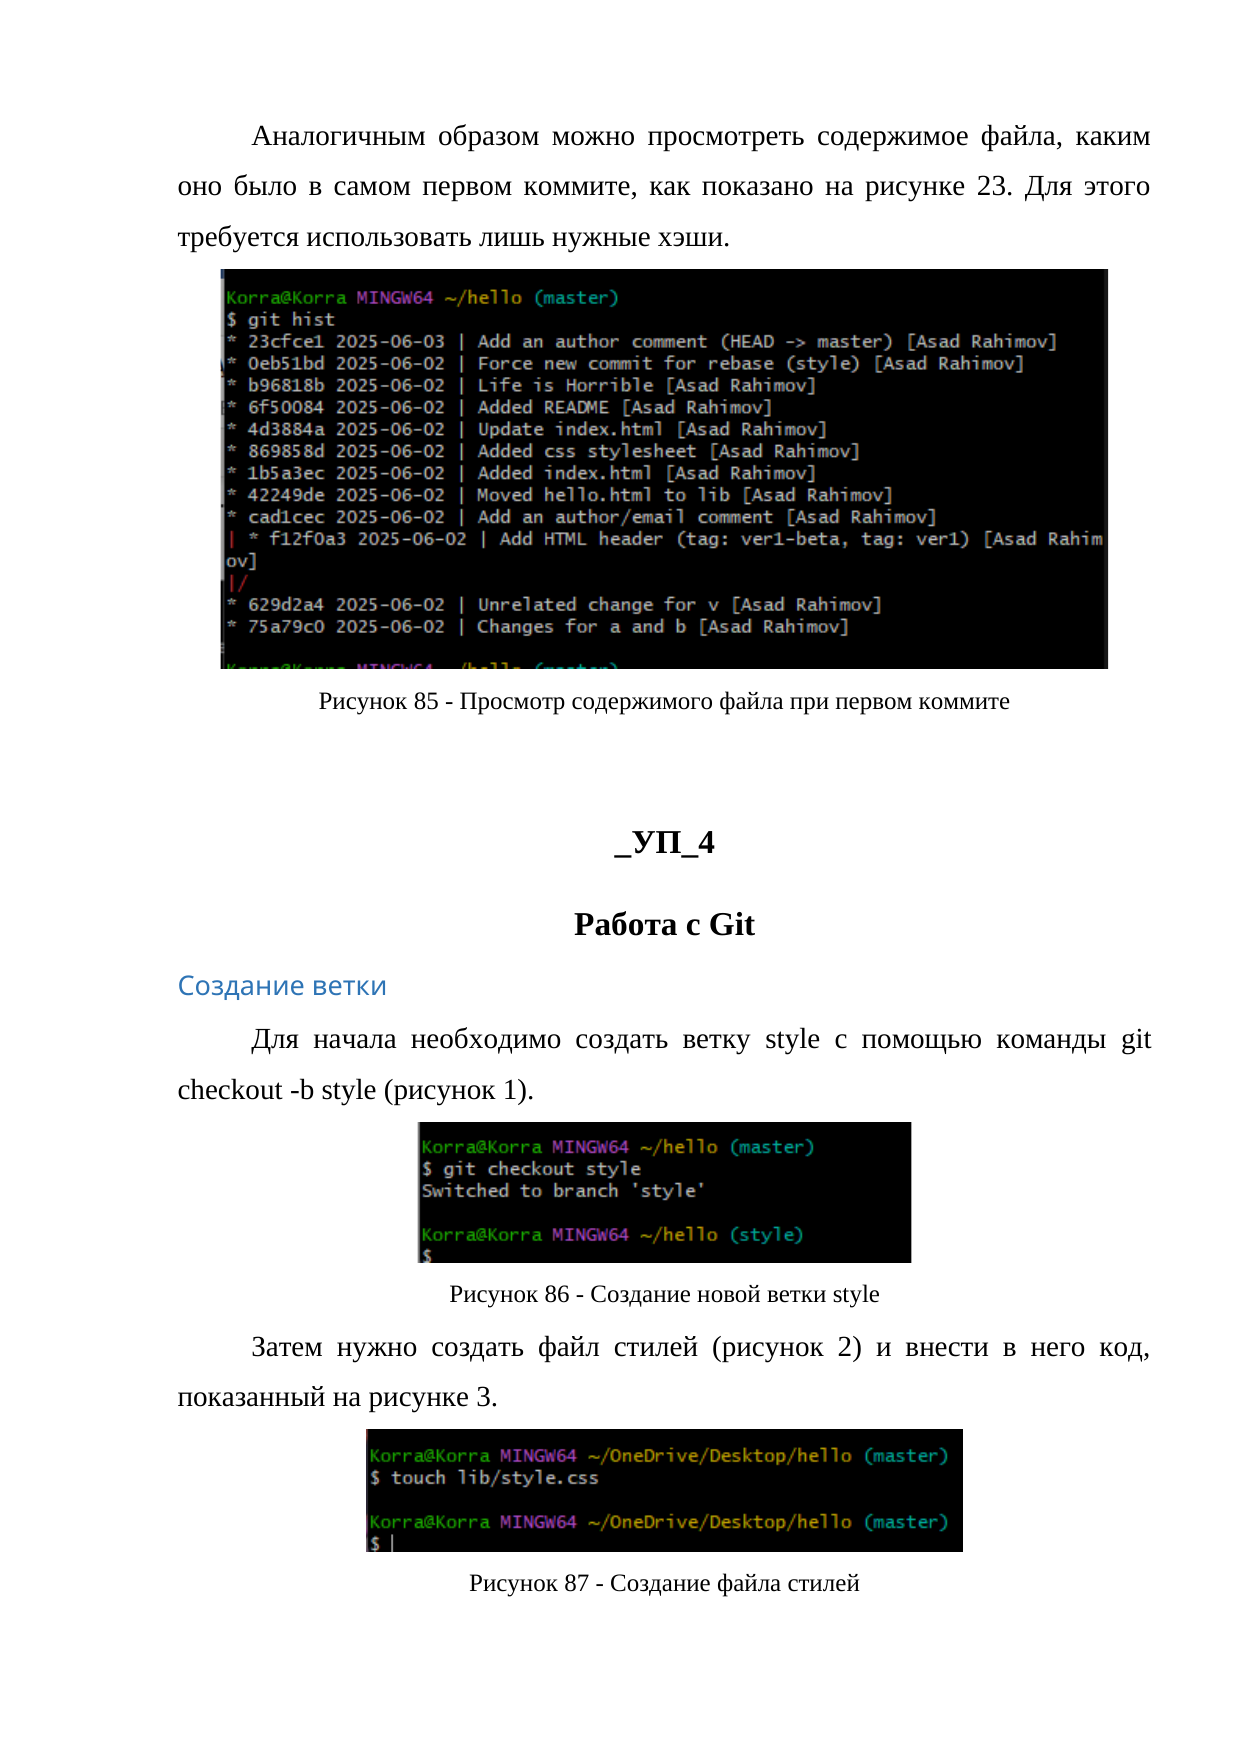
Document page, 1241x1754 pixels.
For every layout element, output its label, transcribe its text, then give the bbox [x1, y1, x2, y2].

subtitle _УП_4 [177, 822, 1152, 860]
subtitle Создание ветки [177, 966, 1152, 1003]
text Рисунок 87 - Создание файла стилей [177, 1568, 1152, 1597]
picture [417, 1122, 912, 1263]
subtitle Работа с Git [177, 904, 1152, 943]
text Затем нужно создать файл стилей (рисунок 2) и внести в него код, показанный на рисунке 3. [177, 1329, 1152, 1413]
text Для начала необходимо создать ветку style с помощью команды git checkout -b style (рисунок 1). [177, 1022, 1152, 1105]
text Аналогичным образом можно просмотреть содержимое файла, каким оно было в самом первом коммите, как показано на рисунке 23. Для этого требуется использовать лишь нужные хэши. [177, 118, 1152, 252]
text Рисунок 85 - Просмотр содержимого файла при первом коммите [177, 686, 1152, 714]
picture [220, 269, 1109, 669]
picture [366, 1429, 963, 1552]
text Рисунок 86 - Создание новой ветки style [177, 1279, 1152, 1308]
